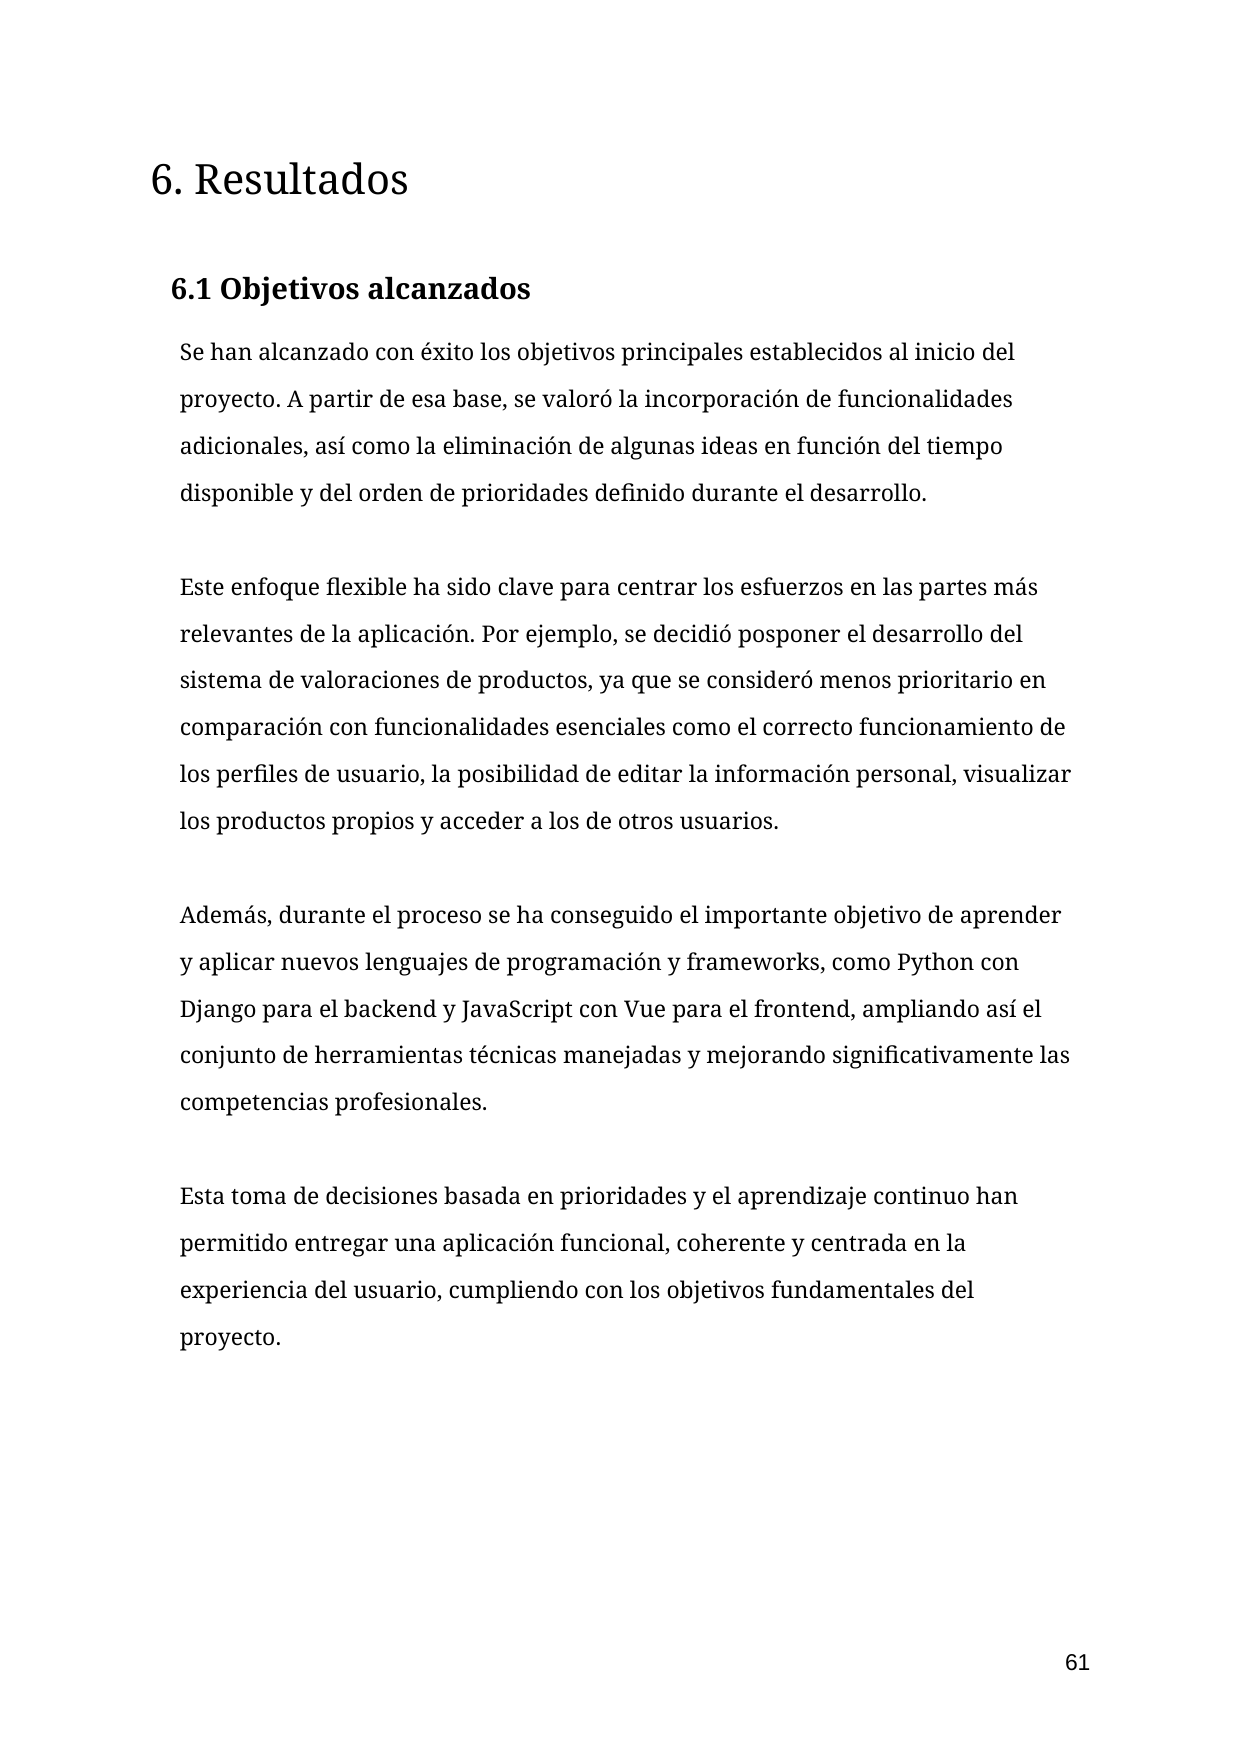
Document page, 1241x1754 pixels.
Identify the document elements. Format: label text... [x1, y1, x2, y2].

text Se han alcanzado con éxito los objetivos principales establecidos al inicio del proyecto. A partir de esa base, se valoró la incorporación de funcionalidades adicionales, así como la eliminación de algunas ideas en función del tiempo disponible y del orden de prioridades definido durante el desarrollo. [179, 336, 1072, 508]
subtitle 6.1 Objetivos alcanzados [171, 268, 1072, 308]
text Este enfoque flexible ha sido clave para centrar los esfuerzos en las partes más relevantes de la aplicación. Por ejemplo, se decidió posponer el desarrollo del sistema de valoraciones de productos, ya que se consideró menos prioritario en comparación con funcionalidades esenciales como el correcto funcionamiento de los perfiles de usuario, la posibilidad de editar la información personal, visualizar los productos propios y acceder a los de otros usuarios. [179, 571, 1072, 836]
subtitle 6. Resultados [150, 150, 1072, 207]
text Además, durante el proceso se ha conseguido el importante objetivo de aprender y aplicar nuevos lenguajes de programación y frameworks, como Python con Django para el backend y JavaScript con Vue para el frontend, ampliando así el conjunto de herramientas técnicas manejadas y mejorando significativamente las competencias profesionales. [179, 899, 1072, 1117]
text Esta toma de decisiones basada en prioridades y el aprendizaje continuo han permitido entregar una aplicación funcional, coherente y centrada en la experiencia del usuario, cumpliendo con los objetivos fundamentales del proyecto. [179, 1180, 1072, 1352]
